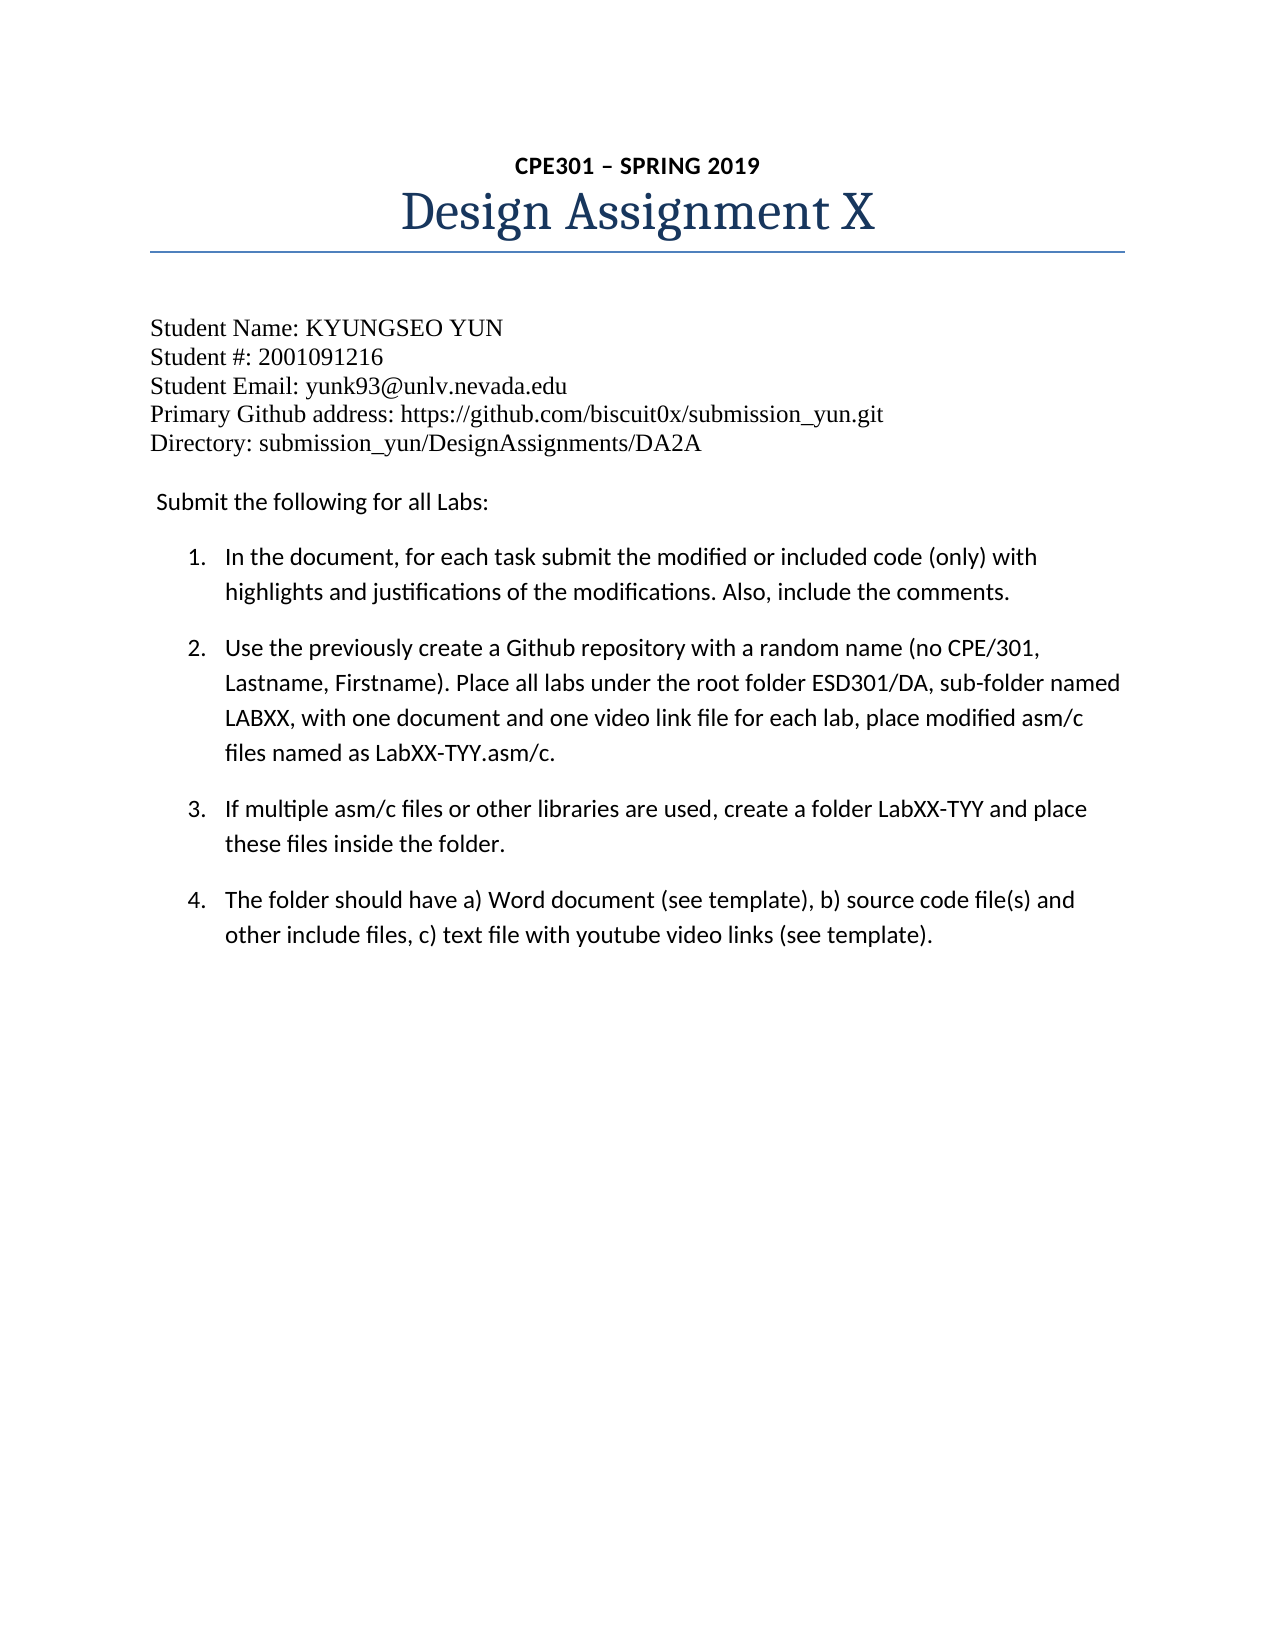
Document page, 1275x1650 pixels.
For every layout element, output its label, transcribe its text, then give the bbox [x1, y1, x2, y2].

text Student Name: KYUNGSEO YUN [150, 313, 1125, 342]
list Use the previously create a Github repository with a random name (no CPE/301, Lastname, Firstname). Place all labs under the root folder ESD301/DA, sub-folder named LABXX, with one document and one video link file for each lab, place modified asm/c files named as LabXX-TYY.asm/c. [187, 632, 1125, 768]
title Design Assignment X [150, 181, 1125, 251]
text Student Email: yunk93@unlv.nevada.edu [150, 371, 1125, 399]
list In the document, for each task submit the modified or included code (only) with highlights and justifications of the modifications. Also, include the comments. [187, 542, 1125, 607]
text Submit the following for all Labs: [150, 486, 1125, 516]
list The folder should have a) Word document (see template), b) source code file(s) and other include files, c) text file with youtube video links (see template). [187, 884, 1125, 949]
list If multiple asm/c files or other libraries are used, create a folder LabXX-TYY and place these files inside the folder. [187, 793, 1125, 859]
text CPE301 – SPRING 2019 [150, 150, 1125, 181]
text Primary Github address: https://github.com/biscuit0x/submission_yun.git [150, 399, 1125, 428]
text Student #: 2001091216 [150, 342, 1125, 371]
text Directory: submission_yun/DesignAssignments/DA2A [150, 428, 1125, 457]
